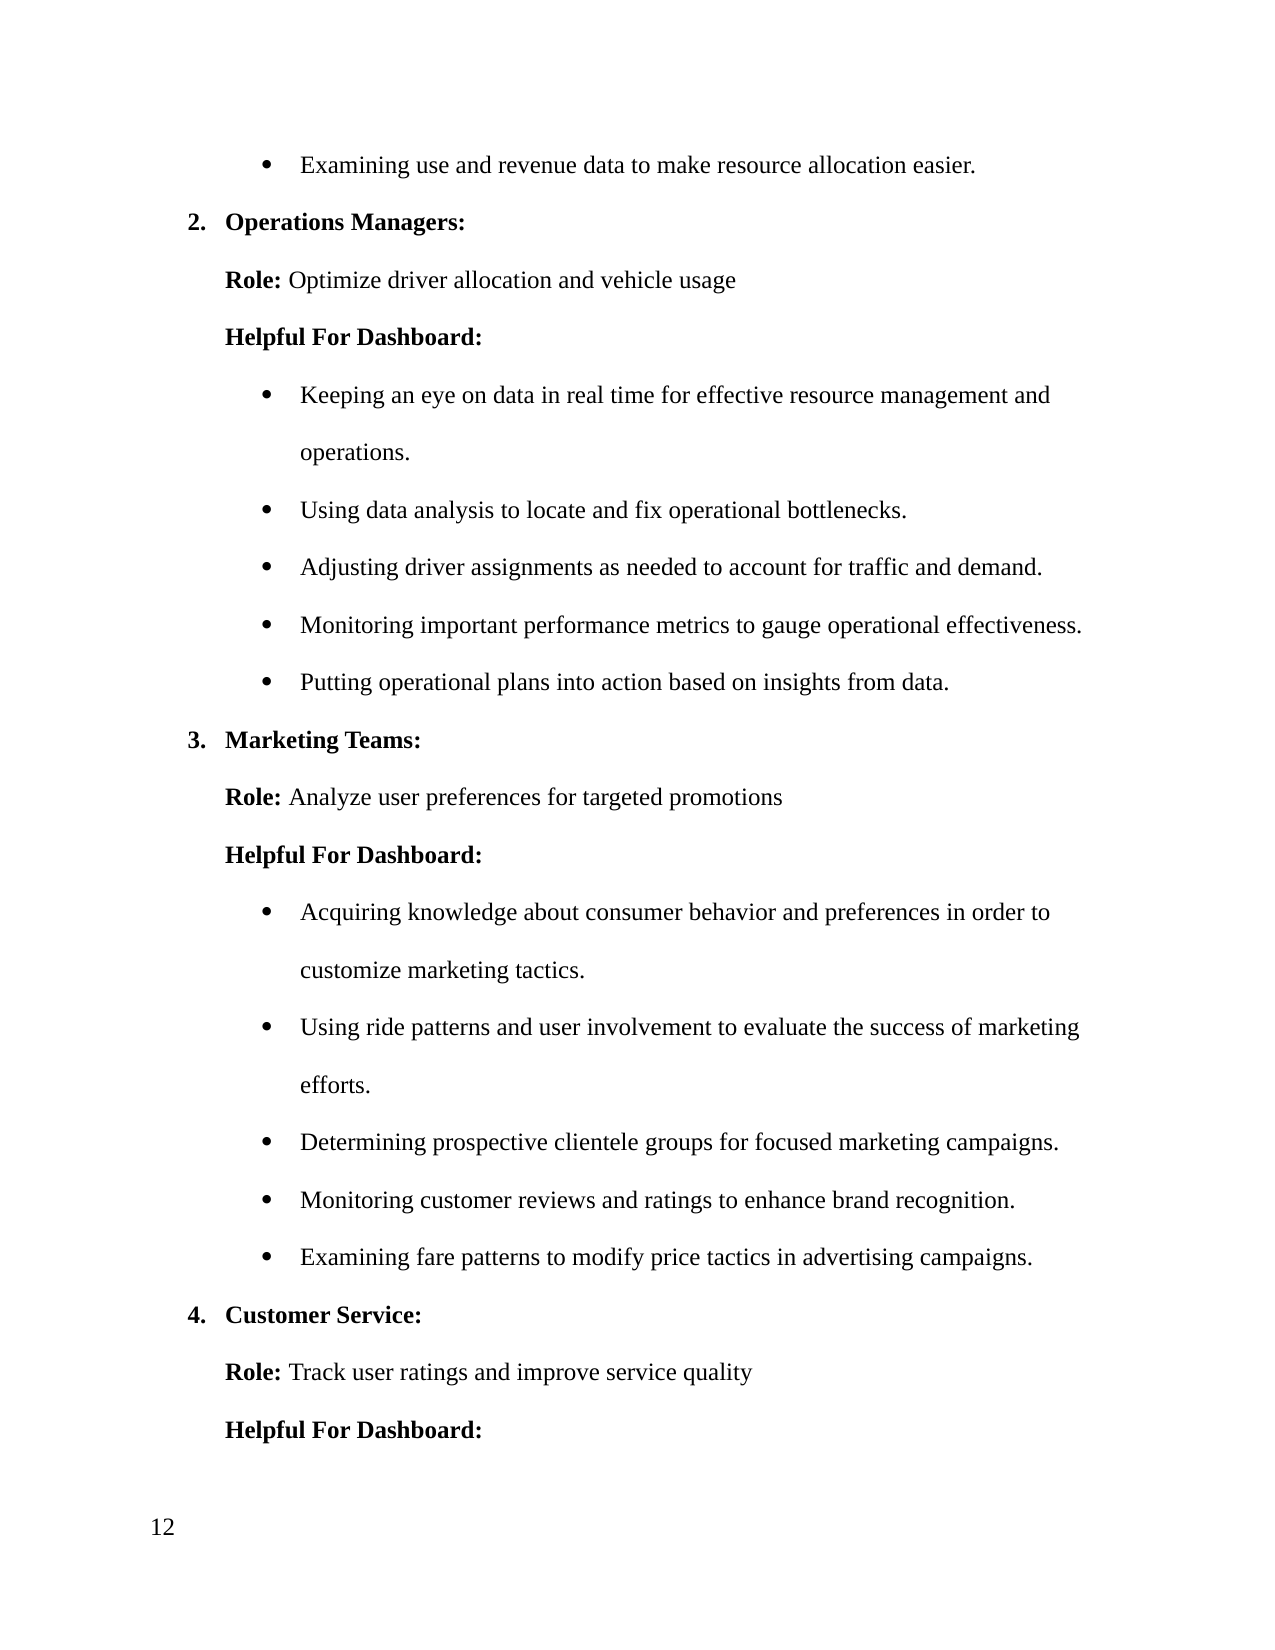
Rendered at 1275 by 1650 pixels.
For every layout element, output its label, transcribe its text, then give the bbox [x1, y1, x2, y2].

list Helpful For Dashboard: [225, 322, 1125, 351]
list Monitoring important performance metrics to gauge operational effectiveness. [262, 610, 1125, 639]
list Helpful For Dashboard: [225, 1415, 1125, 1444]
list Examining use and revenue data to make resource allocation easier. [262, 150, 1125, 179]
list Adjusting driver assignments as needed to account for traffic and demand. [262, 552, 1125, 581]
list Using data analysis to locate and fix operational bottlenecks. [262, 495, 1125, 524]
list Role: Track user ratings and improve service quality [225, 1357, 1125, 1386]
list Operations Managers: [187, 207, 1125, 236]
list Determining prospective clientele groups for focused marketing campaigns. [262, 1127, 1125, 1156]
list Monitoring customer reviews and ratings to enhance brand recognition. [262, 1185, 1125, 1214]
list Examining fare patterns to modify price tactics in advertising campaigns. [262, 1242, 1125, 1271]
list Putting operational plans into action based on insights from data. [262, 667, 1125, 696]
list Helpful For Dashboard: [225, 840, 1125, 869]
list Role: Optimize driver allocation and vehicle usage [225, 265, 1125, 294]
list Using ride patterns and user involvement to evaluate the success of marketing efforts. [262, 1012, 1125, 1099]
list Role: Analyze user preferences for targeted promotions [225, 782, 1125, 811]
list Acquiring knowledge about consumer behavior and preferences in order to customize marketing tactics. [262, 897, 1125, 984]
list Customer Service: [187, 1300, 1125, 1329]
list Marketing Teams: [187, 725, 1125, 754]
list Keeping an eye on data in real time for effective resource management and operations. [262, 380, 1125, 466]
